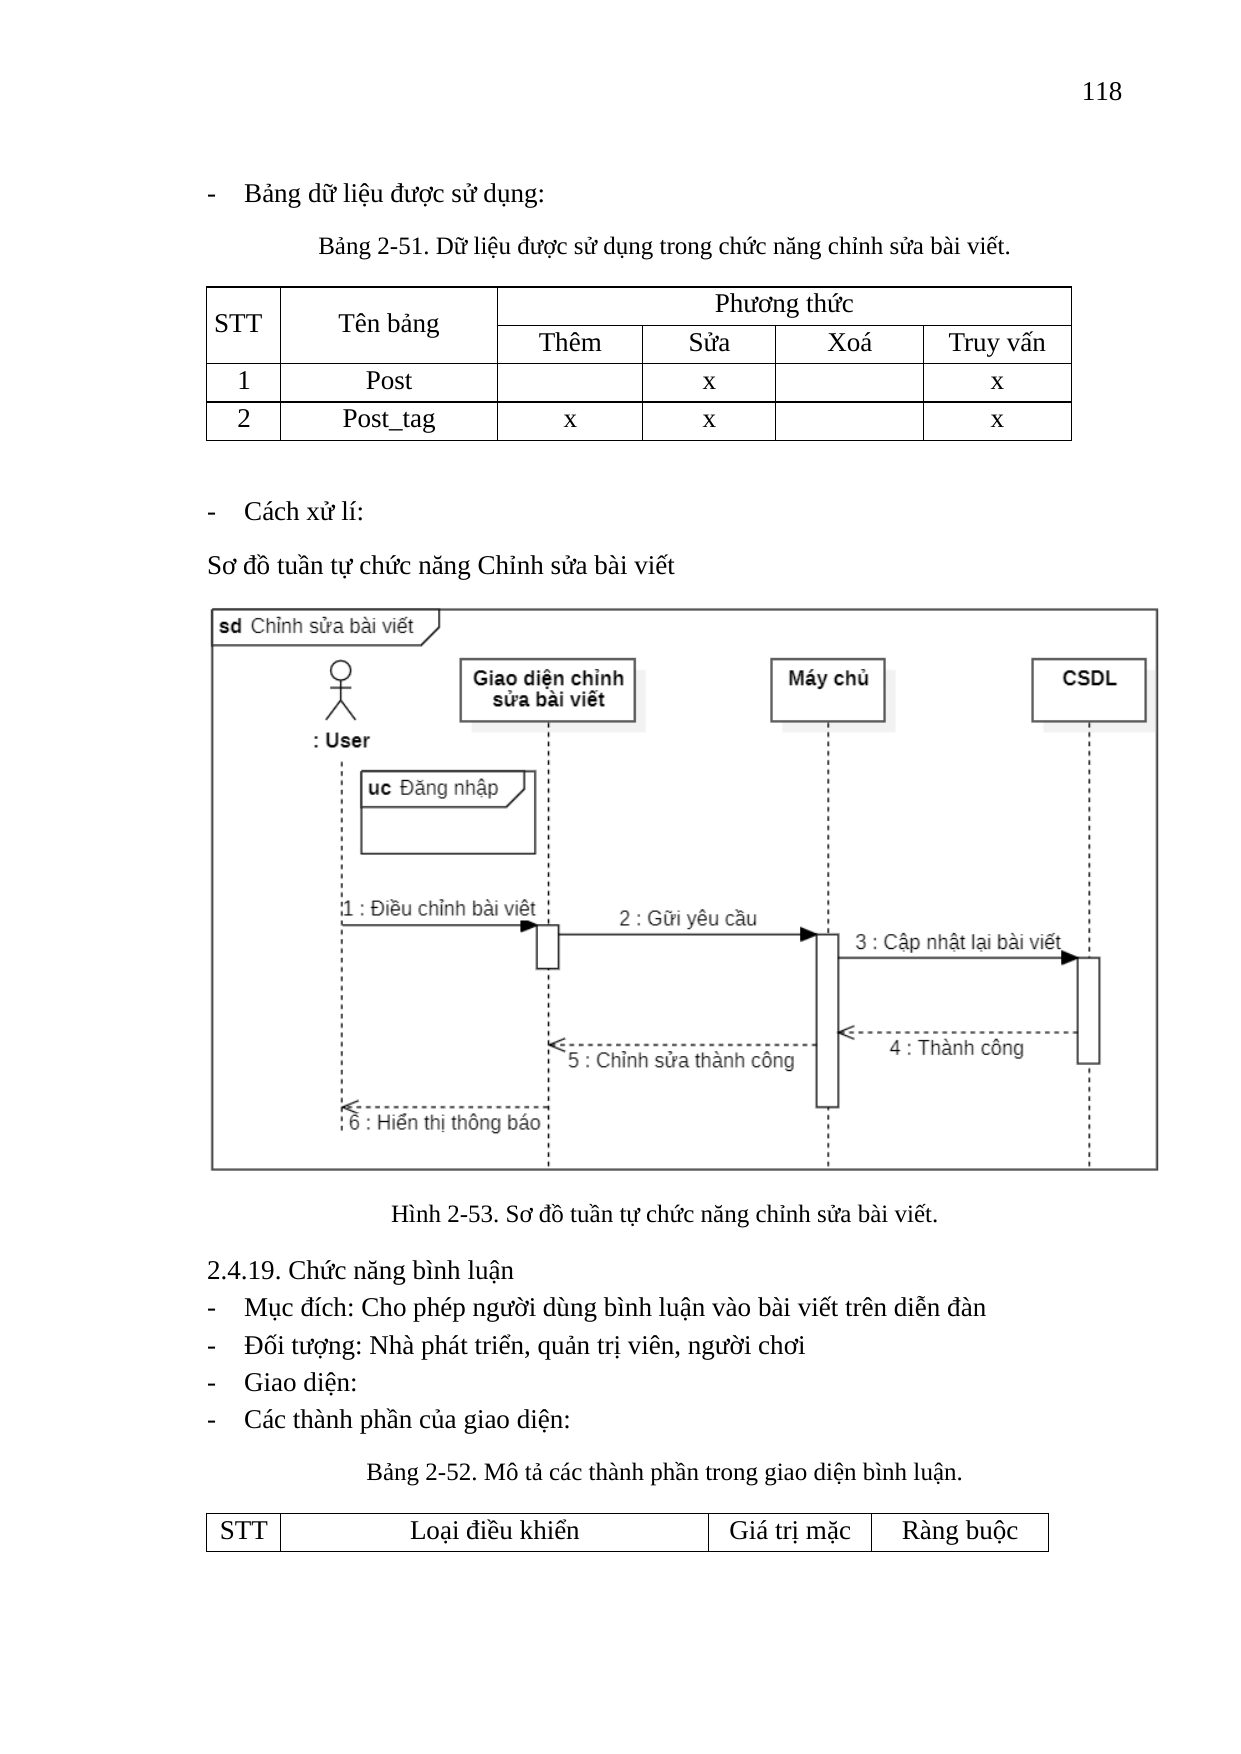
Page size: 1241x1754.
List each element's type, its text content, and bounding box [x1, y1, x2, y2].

list Các thành phần của giao diện: [207, 1403, 1122, 1434]
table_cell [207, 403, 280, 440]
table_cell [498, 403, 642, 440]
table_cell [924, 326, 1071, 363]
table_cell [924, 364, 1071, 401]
subtitle Chức năng bình luận [207, 1254, 1122, 1285]
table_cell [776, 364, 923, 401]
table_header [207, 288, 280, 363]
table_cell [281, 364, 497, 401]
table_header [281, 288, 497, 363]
text Bảng 2-51. Dữ liệu được sử dụng trong chức năng chỉnh sửa bài viết. [207, 231, 1122, 260]
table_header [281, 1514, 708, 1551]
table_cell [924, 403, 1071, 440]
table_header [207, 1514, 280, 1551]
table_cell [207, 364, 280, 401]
list Giao diện: [207, 1366, 1122, 1397]
text Hình 2-53. Sơ đồ tuần tự chức năng chỉnh sửa bài viết. [207, 1199, 1122, 1228]
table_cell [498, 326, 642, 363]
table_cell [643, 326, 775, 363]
text Sơ đồ tuần tự chức năng Chỉnh sửa bài viết [207, 549, 1122, 580]
list Cách xử lí: [207, 495, 1122, 526]
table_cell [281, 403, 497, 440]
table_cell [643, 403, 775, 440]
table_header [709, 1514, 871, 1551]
picture [206, 602, 1162, 1177]
list Mục đích: Cho phép người dùng bình luận vào bài viết trên diễn đàn [207, 1292, 1122, 1323]
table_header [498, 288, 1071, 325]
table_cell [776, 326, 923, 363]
list Bảng dữ liệu được sử dụng: [207, 177, 1122, 208]
text Bảng 2-52. Mô tả các thành phần trong giao diện bình luận. [207, 1457, 1122, 1486]
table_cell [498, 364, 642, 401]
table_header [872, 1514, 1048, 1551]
list Đối tượng: Nhà phát triển, quản trị viên, người chơi [207, 1329, 1122, 1360]
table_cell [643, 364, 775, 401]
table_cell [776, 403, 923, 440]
